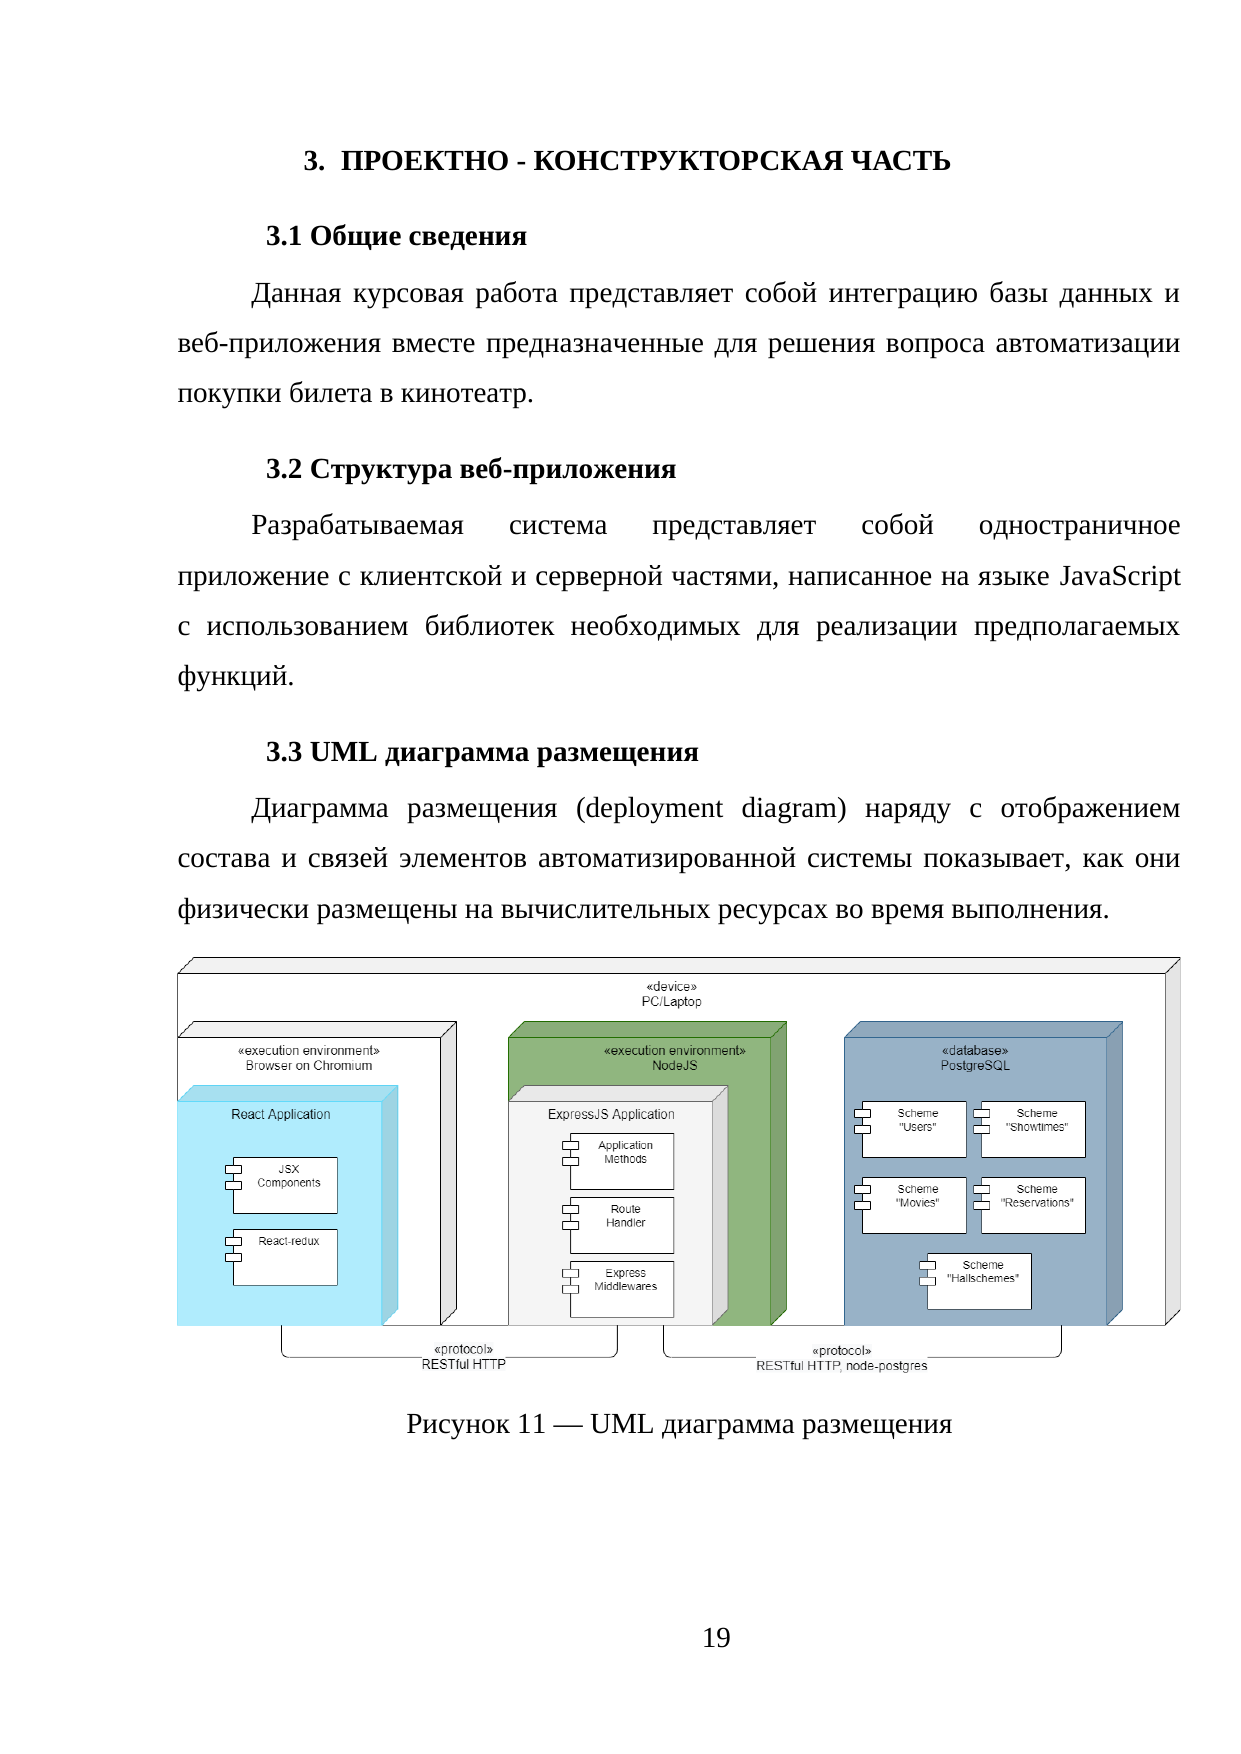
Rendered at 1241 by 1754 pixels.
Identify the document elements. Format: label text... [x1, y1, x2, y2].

subtitle Общие сведения [266, 218, 1181, 252]
text Разрабатываемая система представляет собой одностраничное приложение с клиентской и серверной частями, написанное на языке JavaScript c использованием библиотек необходимых для реализации предполагаемых функций. [177, 507, 1181, 692]
text Диаграмма размещения (deployment diagram) наряду с отображением состава и связей элементов автоматизированной системы показывает, как они физически размещены на вычислительных ресурсах во время выполнения. [177, 790, 1181, 924]
subtitle Структура веб-приложения [266, 451, 1181, 484]
text Данная курсовая работа представляет собой интеграцию базы данных и веб-приложения вместе предназначенные для решения вопроса автоматизации покупки билета в кинотеатр. [177, 275, 1181, 409]
subtitle Проектно - конструкторская часть [303, 143, 1181, 177]
picture [177, 957, 1181, 1373]
subtitle UML диаграмма размещения [266, 734, 1181, 767]
text Рисунок 11 — UML диаграмма размещения [177, 1406, 1181, 1439]
